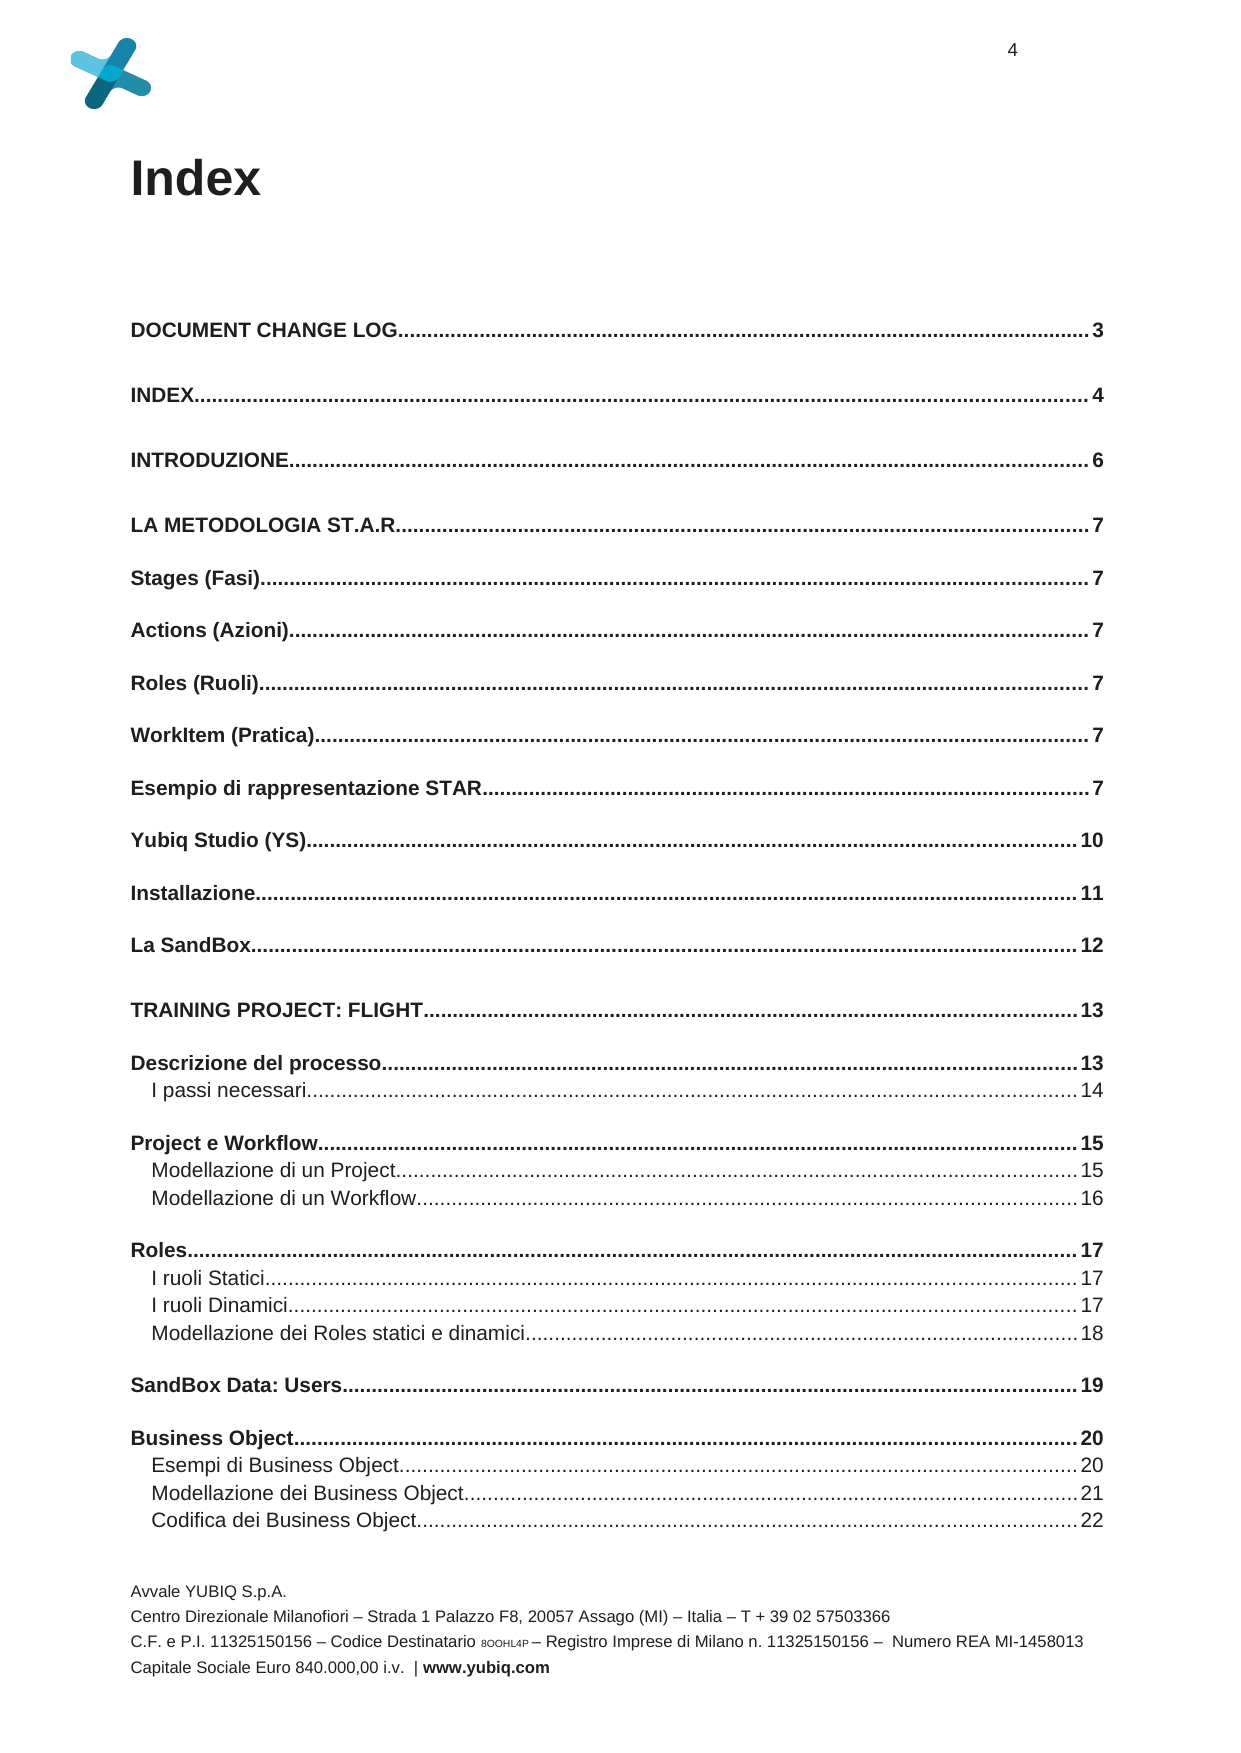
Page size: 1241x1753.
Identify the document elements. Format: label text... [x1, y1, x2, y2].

text La Metodologia ST.A.R. 7 [130, 513, 1105, 537]
text I ruoli Dinamici 17 [151, 1293, 1105, 1317]
text Stages (Fasi) 7 [130, 565, 1105, 589]
text Descrizione del processo 13 [130, 1050, 1105, 1074]
text Actions (Azioni) 7 [130, 618, 1105, 642]
picture [70, 38, 151, 109]
text Modellazione di un Project 15 [151, 1158, 1105, 1182]
text I passi necessari 14 [151, 1078, 1105, 1102]
text La SandBox 12 [130, 933, 1105, 957]
text Roles (Ruoli) 7 [130, 670, 1105, 694]
text Index 4 [130, 383, 1105, 407]
text Esempi di Business Object 20 [151, 1453, 1105, 1477]
text I ruoli Statici 17 [151, 1265, 1105, 1289]
text SandBox Data: Users 19 [130, 1373, 1105, 1397]
text Codifica dei Business Object 22 [151, 1508, 1105, 1532]
text Esempio di rappresentazione STAR 7 [130, 775, 1105, 799]
text Project e Workflow 15 [130, 1130, 1105, 1154]
text Modellazione di un Workflow 16 [151, 1185, 1105, 1209]
text Document Change Log 3 [130, 318, 1105, 342]
text Yubiq Studio (YS) 10 [130, 828, 1105, 852]
text Introduzione 6 [130, 448, 1105, 472]
text Modellazione dei Business Object 21 [151, 1480, 1105, 1504]
text Roles 17 [130, 1238, 1105, 1262]
text Business Object 20 [130, 1425, 1105, 1449]
subtitle Index [130, 148, 1105, 272]
text Installazione 11 [130, 880, 1105, 904]
text Training Project: Flight 13 [130, 998, 1105, 1022]
text WorkItem (Pratica) 7 [130, 723, 1105, 747]
text Modellazione dei Roles statici e dinamici 18 [151, 1320, 1105, 1344]
